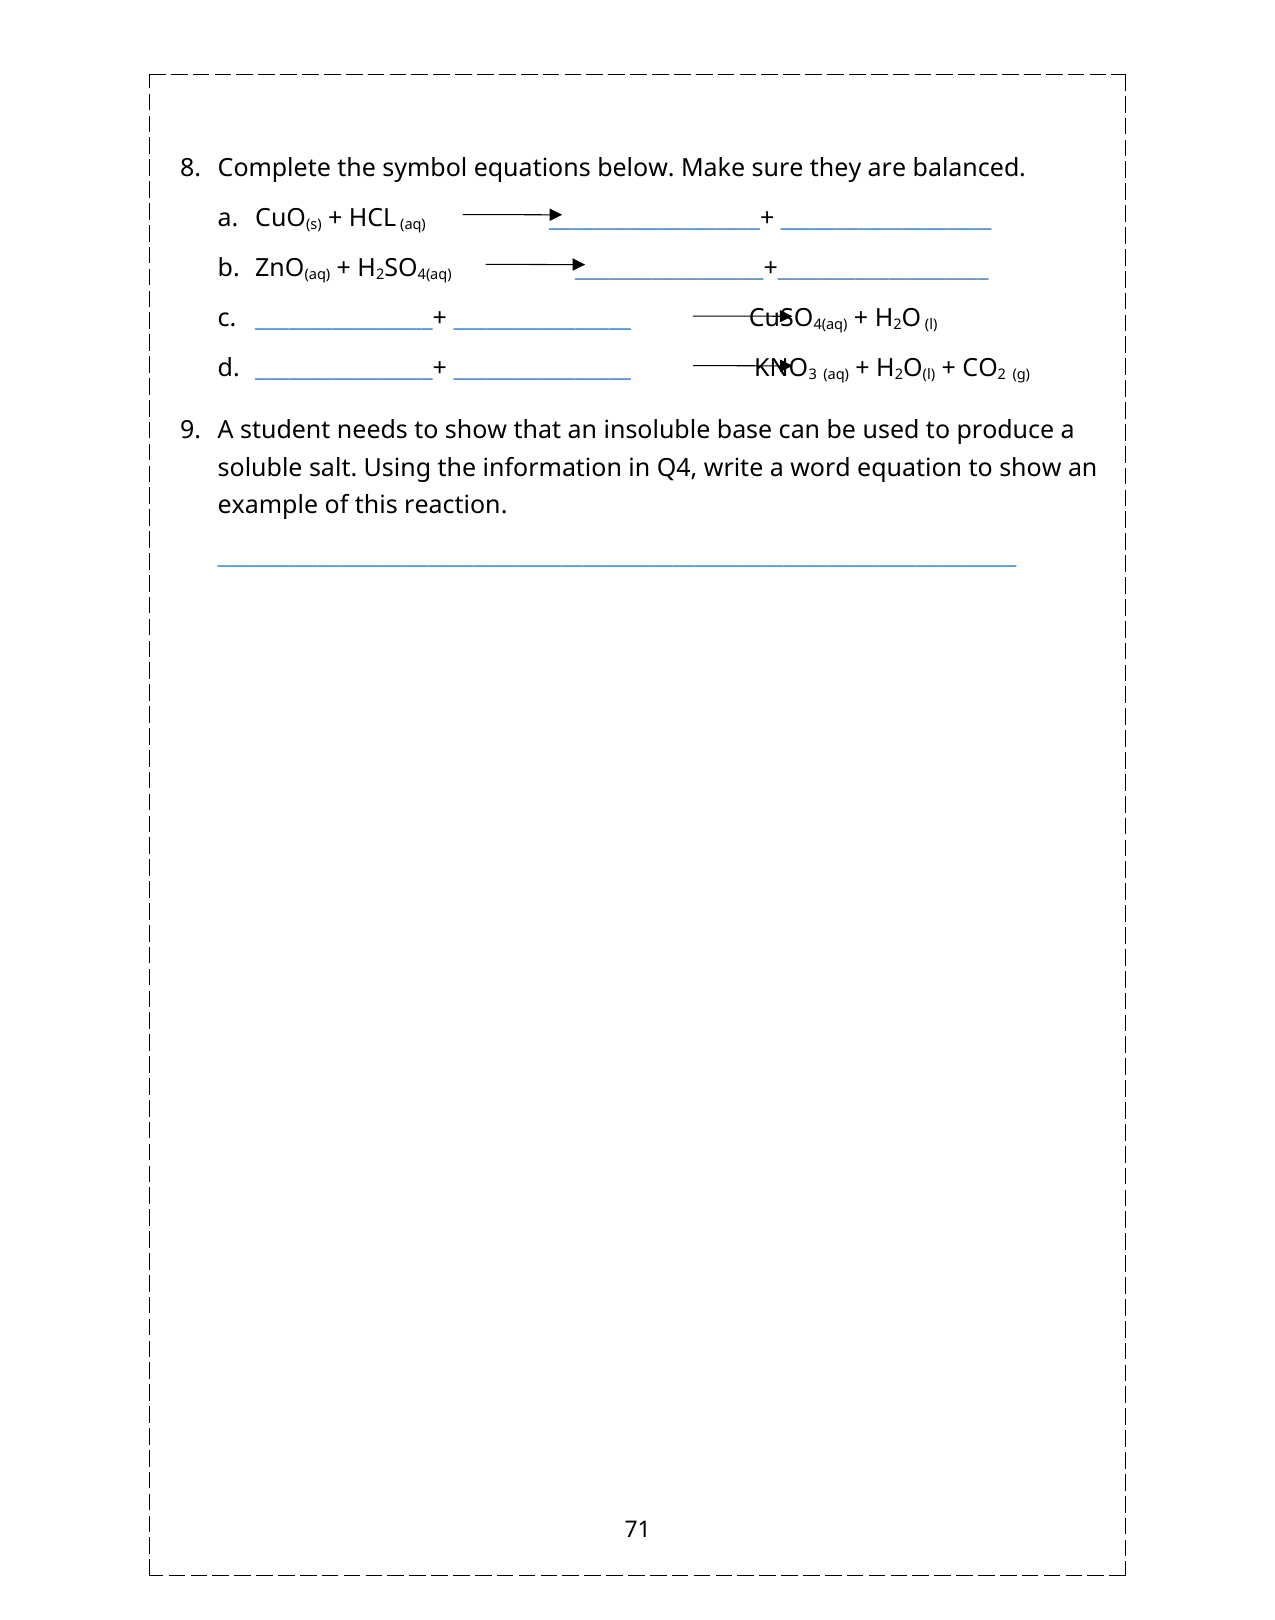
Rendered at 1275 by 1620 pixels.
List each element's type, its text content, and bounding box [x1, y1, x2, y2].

list ________________+ ________________ KNO3 (aq) + H2O(l) + CO2 (g) [217, 349, 1125, 384]
list CuO(s) + HCL (aq) ___________________+ ___________________ [217, 200, 1125, 234]
text ________________________________________________________________________ [217, 537, 1125, 571]
list ZnO(aq) + H2SO4(aq) _________________+___________________ [217, 250, 1125, 284]
list ________________+ ________________ CuSO4(aq) + H2O (l) [217, 300, 1125, 334]
list Complete the symbol equations below. Make sure they are balanced. [180, 150, 1125, 184]
list A student needs to show that an insoluble base can be used to produce a soluble salt. Using the information in Q4, write a word equation to show an example of this reaction. [180, 412, 1125, 521]
